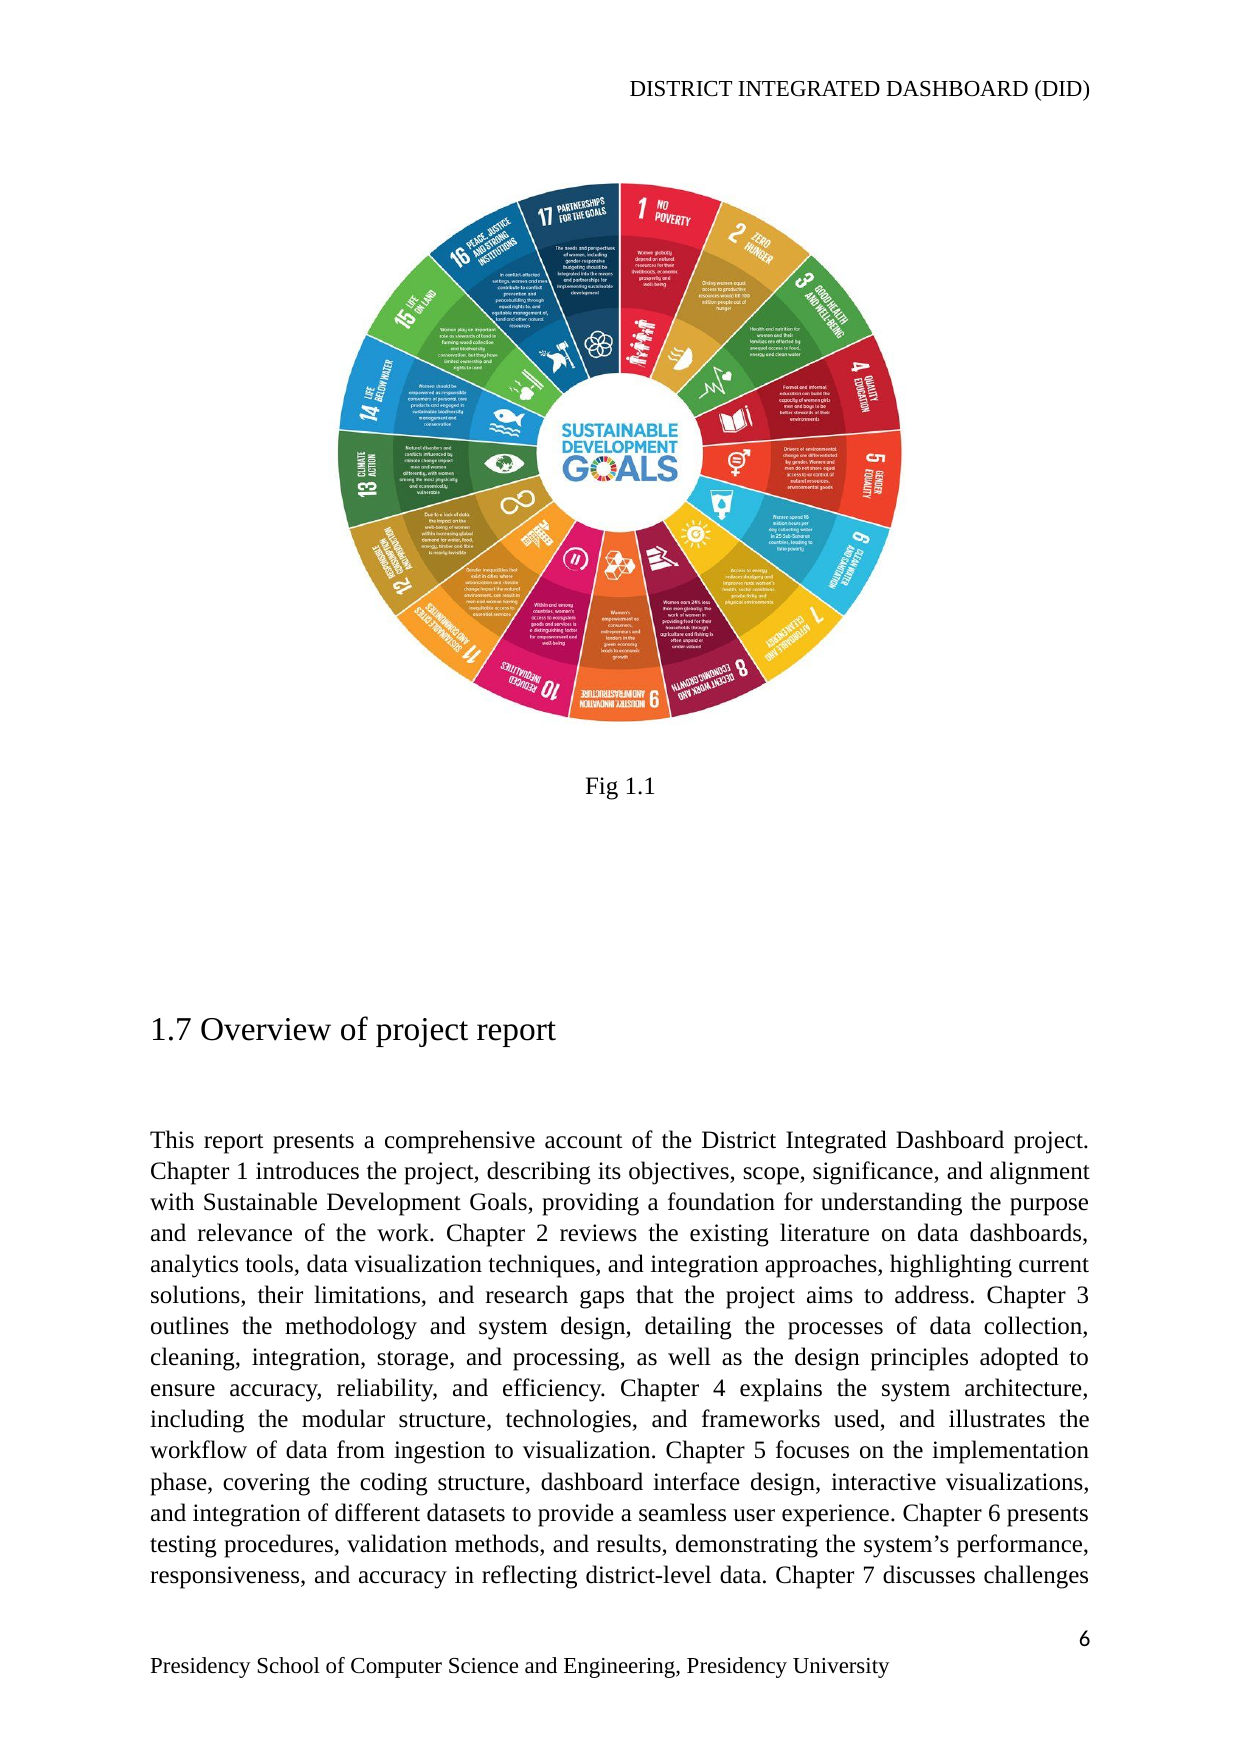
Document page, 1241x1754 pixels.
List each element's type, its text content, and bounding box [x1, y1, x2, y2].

text Fig 1.1 [150, 771, 1090, 800]
picture [304, 150, 936, 753]
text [150, 1125, 1090, 1588]
text 1.7 Overview of project report [150, 1009, 1090, 1047]
